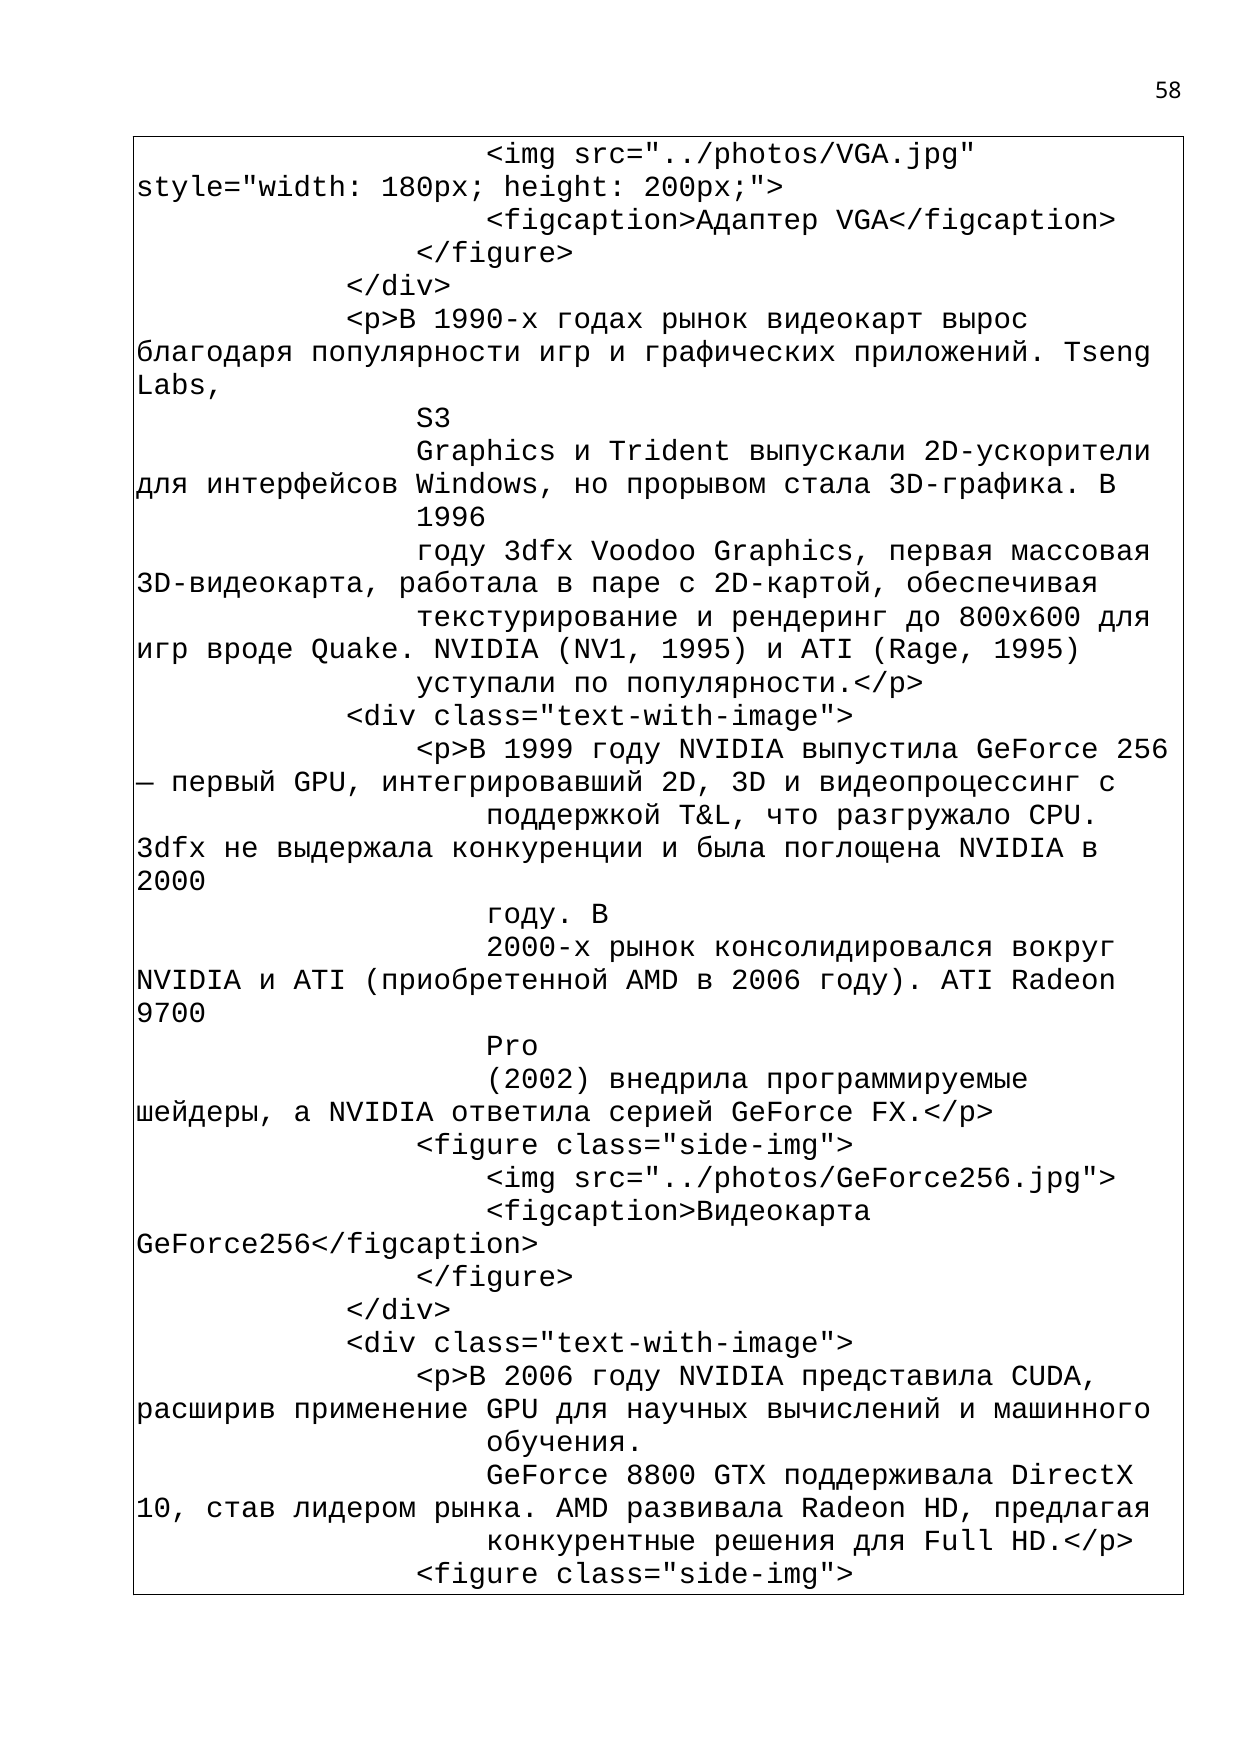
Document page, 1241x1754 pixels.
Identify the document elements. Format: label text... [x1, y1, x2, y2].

text текстурирование и рендеринг до 800x600 для игр вроде Quake. NVIDIA (NV1, 1995) и ATI (Rage, 1995) [136, 602, 1181, 668]
text 2000-х рынок консолидировался вокруг NVIDIA и ATI (приобретенной AMD в 2006 году). ATI Radeon 9700 [136, 932, 1181, 1031]
text <img src="../photos/GeForce256.jpg"> [136, 1163, 1181, 1196]
text поддержкой T&L, что разгружало CPU. 3dfx не выдержала конкуренции и была поглощена NVIDIA в 2000 [136, 800, 1181, 899]
text <figcaption>Видеокарта GeForce256</figcaption> [136, 1196, 1181, 1262]
text <figure class="side-img"> [136, 1130, 1181, 1163]
text <p>В 1999 году NVIDIA выпустила GeForce 256 — первый GPU, интегрировавший 2D, 3D и видеопроцессинг с [136, 734, 1181, 800]
text обучения. [136, 1427, 1181, 1460]
text GeForce 8800 GTX поддерживала DirectX 10, став лидером рынка. AMD развивала Radeon HD, предлагая [136, 1460, 1181, 1526]
text </div> [136, 271, 1181, 304]
text <p>В 1990-х годах рынок видеокарт вырос благодаря популярности игр и графических приложений. Tseng Labs, [136, 304, 1181, 403]
text <figcaption>Адаптер VGA</figcaption> [136, 205, 1181, 238]
text <img src="../photos/VGA.jpg" style="width: 180px; height: 200px;"> [134, 137, 1183, 205]
text году. В [136, 899, 1181, 932]
text <div class="text-with-image"> [136, 1328, 1181, 1361]
text 1996 [136, 503, 1181, 536]
text <figure class="side-img"> [134, 1556, 1183, 1594]
text году 3dfx Voodoo Graphics, первая массовая 3D-видеокарта, работала в паре с 2D-картой, обеспечивая [136, 536, 1181, 602]
text Graphics и Trident выпускали 2D-ускорители для интерфейсов Windows, но прорывом стала 3D-графика. В [136, 437, 1181, 503]
text (2002) внедрила программируемые шейдеры, а NVIDIA ответила серией GeForce FX.</p> [136, 1064, 1181, 1130]
text </figure> [136, 238, 1181, 271]
text <div class="text-with-image"> [136, 701, 1181, 734]
text <p>В 2006 году NVIDIA представила CUDA, расширив применение GPU для научных вычислений и машинного [136, 1361, 1181, 1427]
text </div> [136, 1295, 1181, 1328]
text конкурентные решения для Full HD.</p> [136, 1526, 1181, 1556]
text уступали по популярности.</p> [136, 668, 1181, 701]
text S3 [136, 403, 1181, 437]
text </figure> [136, 1262, 1181, 1295]
text Pro [136, 1031, 1181, 1064]
